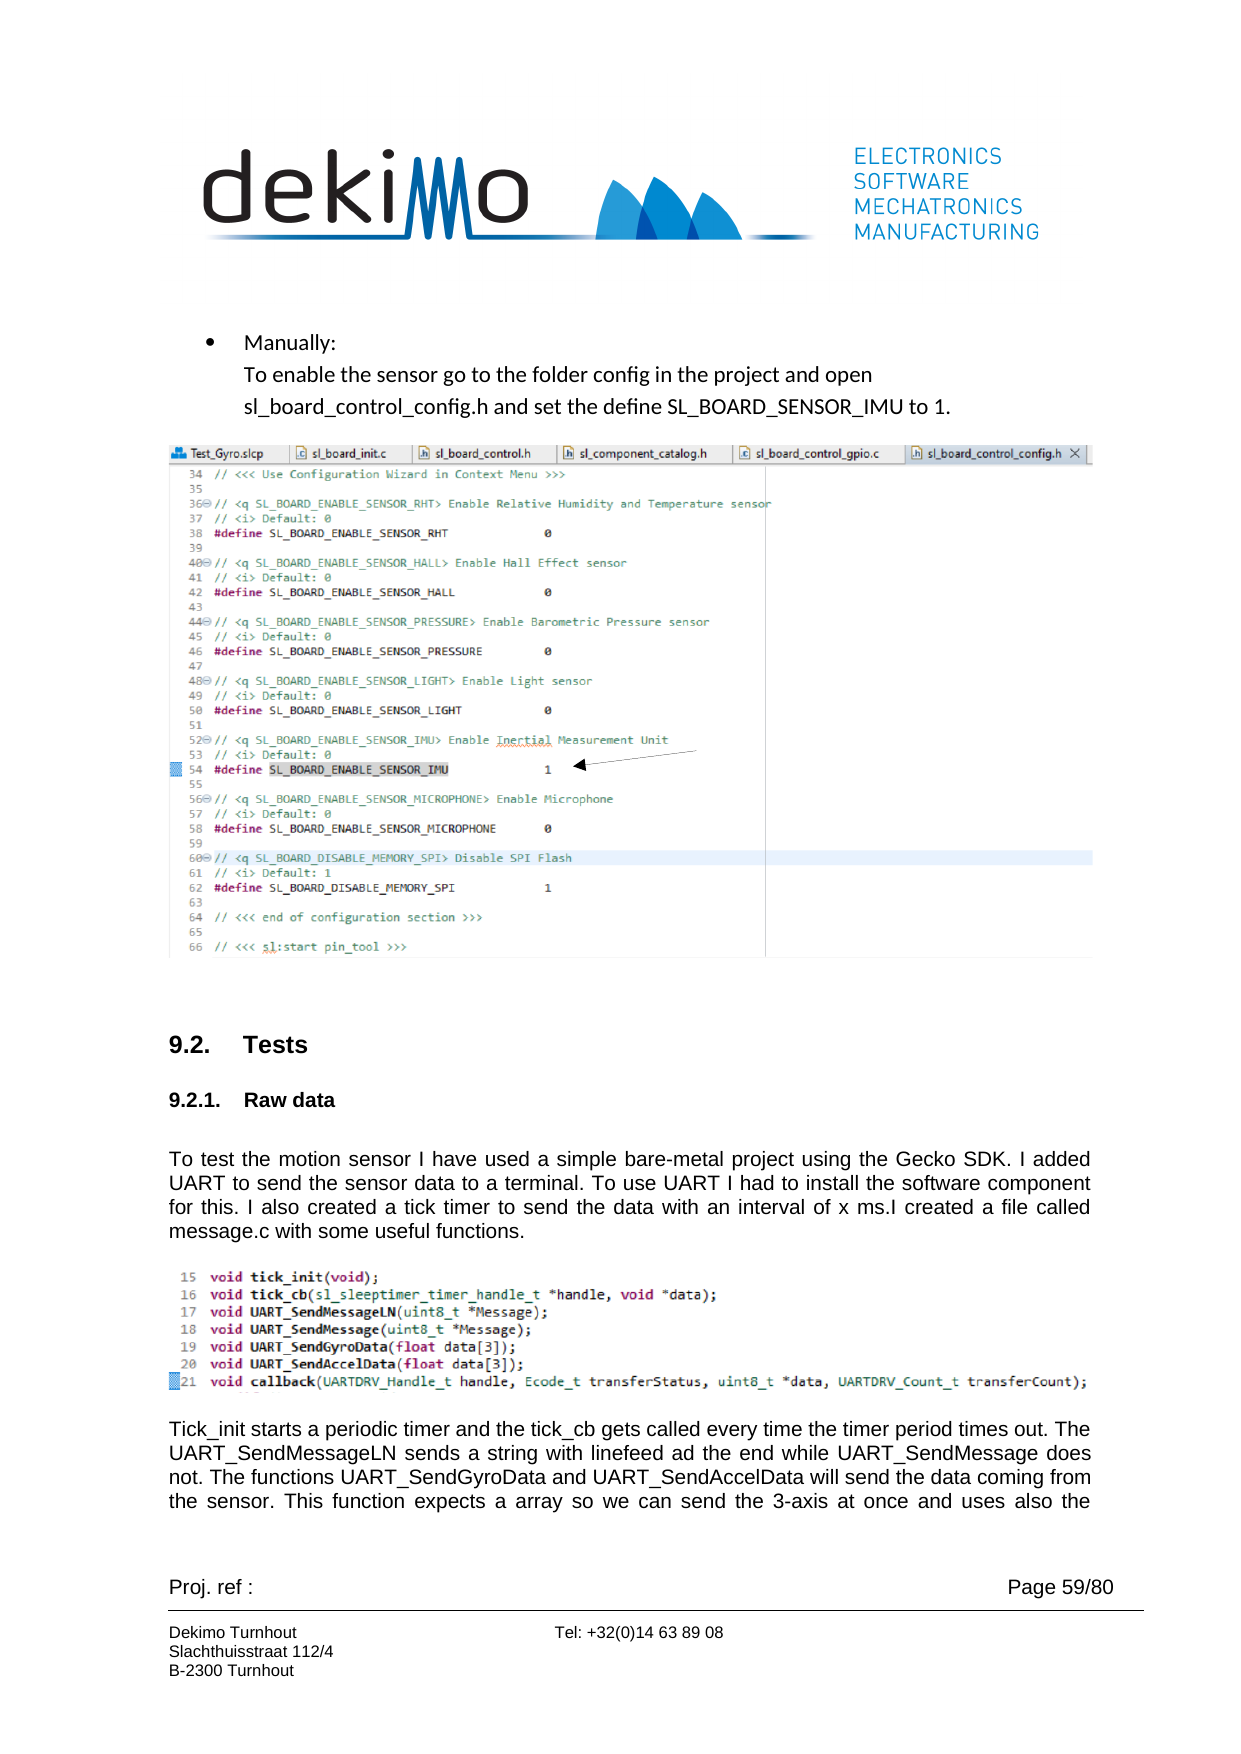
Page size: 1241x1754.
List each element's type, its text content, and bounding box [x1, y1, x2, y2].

list Manually: To enable the sensor go to the folder config in the project and open sl_board_control_config.h and set the define SL_BOARD_SENSOR_IMU to 1. [206, 328, 1093, 420]
subtitle Tests [169, 1030, 1093, 1059]
subtitle Raw data [169, 1087, 1093, 1111]
text To test the motion sensor I have used a simple bare-metal project using the Gecko SDK. I added UART to send the sensor data to a terminal. To use UART I had to install the software component for this. I also created a tick timer to send the data with an interval of x ms.I created a file called message.c with some useful functions. [169, 1147, 1093, 1243]
picture [168, 1267, 1093, 1393]
picture [168, 445, 1093, 958]
picture [159, 73, 1083, 304]
